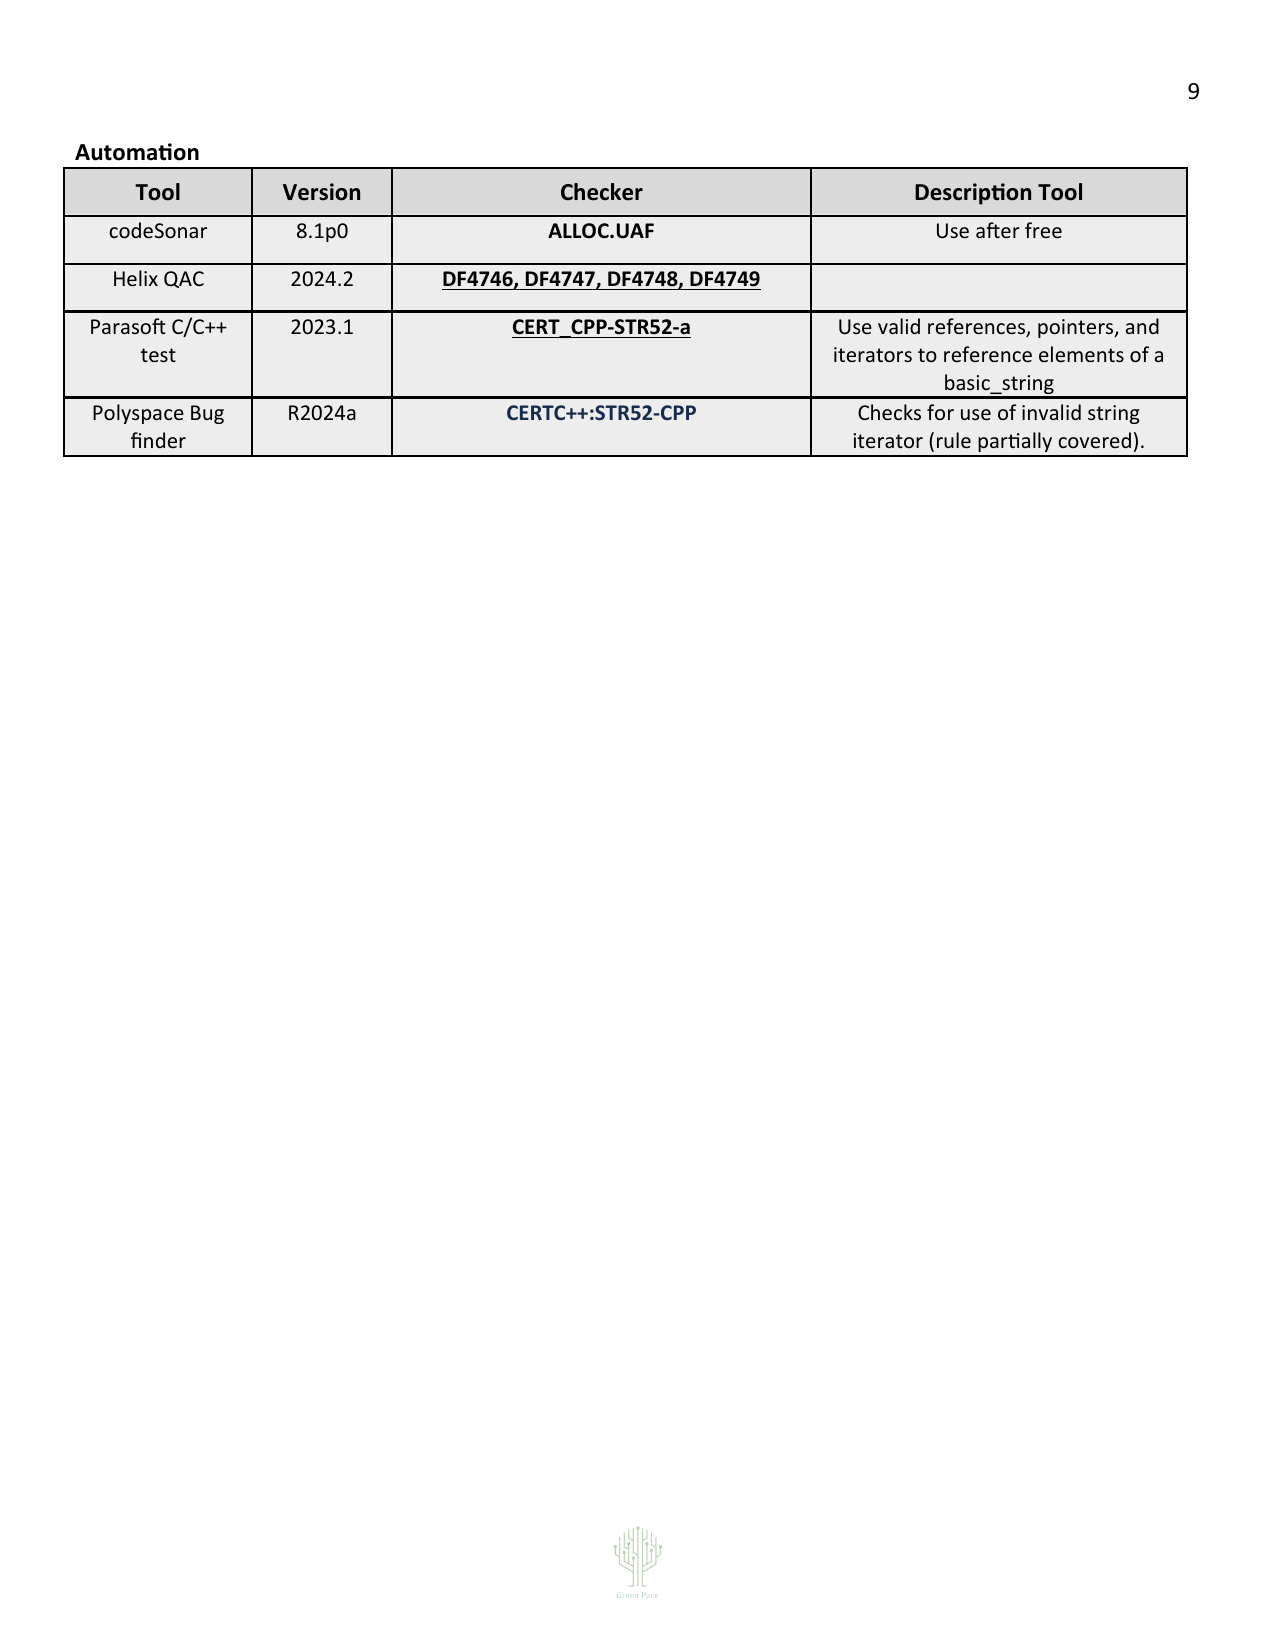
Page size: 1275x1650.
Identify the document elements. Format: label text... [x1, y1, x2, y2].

table_cell Parasoft C/C++ test [65, 313, 251, 396]
table_cell ALLOC.UAF [393, 217, 810, 262]
table_cell Helix QAC [65, 265, 251, 310]
table_cell 8.1p0 [253, 217, 391, 262]
table_header Checker [393, 169, 810, 214]
table_cell Use after free [812, 217, 1186, 262]
table_cell CERTC++:STR52-CPP [393, 399, 810, 454]
table_cell 2023.1 [253, 313, 391, 396]
table_cell Checks for use of invalid string iterator (rule partially covered). [812, 399, 1186, 454]
table_cell codeSonar [65, 217, 251, 262]
picture [605, 1521, 670, 1606]
text Automation [75, 136, 1200, 167]
table_cell Use valid references, pointers, and iterators to reference elements of a basic_string [812, 313, 1186, 396]
table_cell [812, 265, 1186, 310]
table_cell DF4746, DF4747, DF4748, DF4749 [393, 265, 810, 310]
table_cell R2024a [253, 399, 391, 454]
table_cell CERT_CPP-STR52-a [393, 313, 810, 396]
table_cell 2024.2 [253, 265, 391, 310]
table_header Version [253, 169, 391, 214]
table_header Tool [65, 169, 251, 214]
table_cell Polyspace Bug finder [65, 399, 251, 454]
table_header Description Tool [812, 169, 1186, 214]
